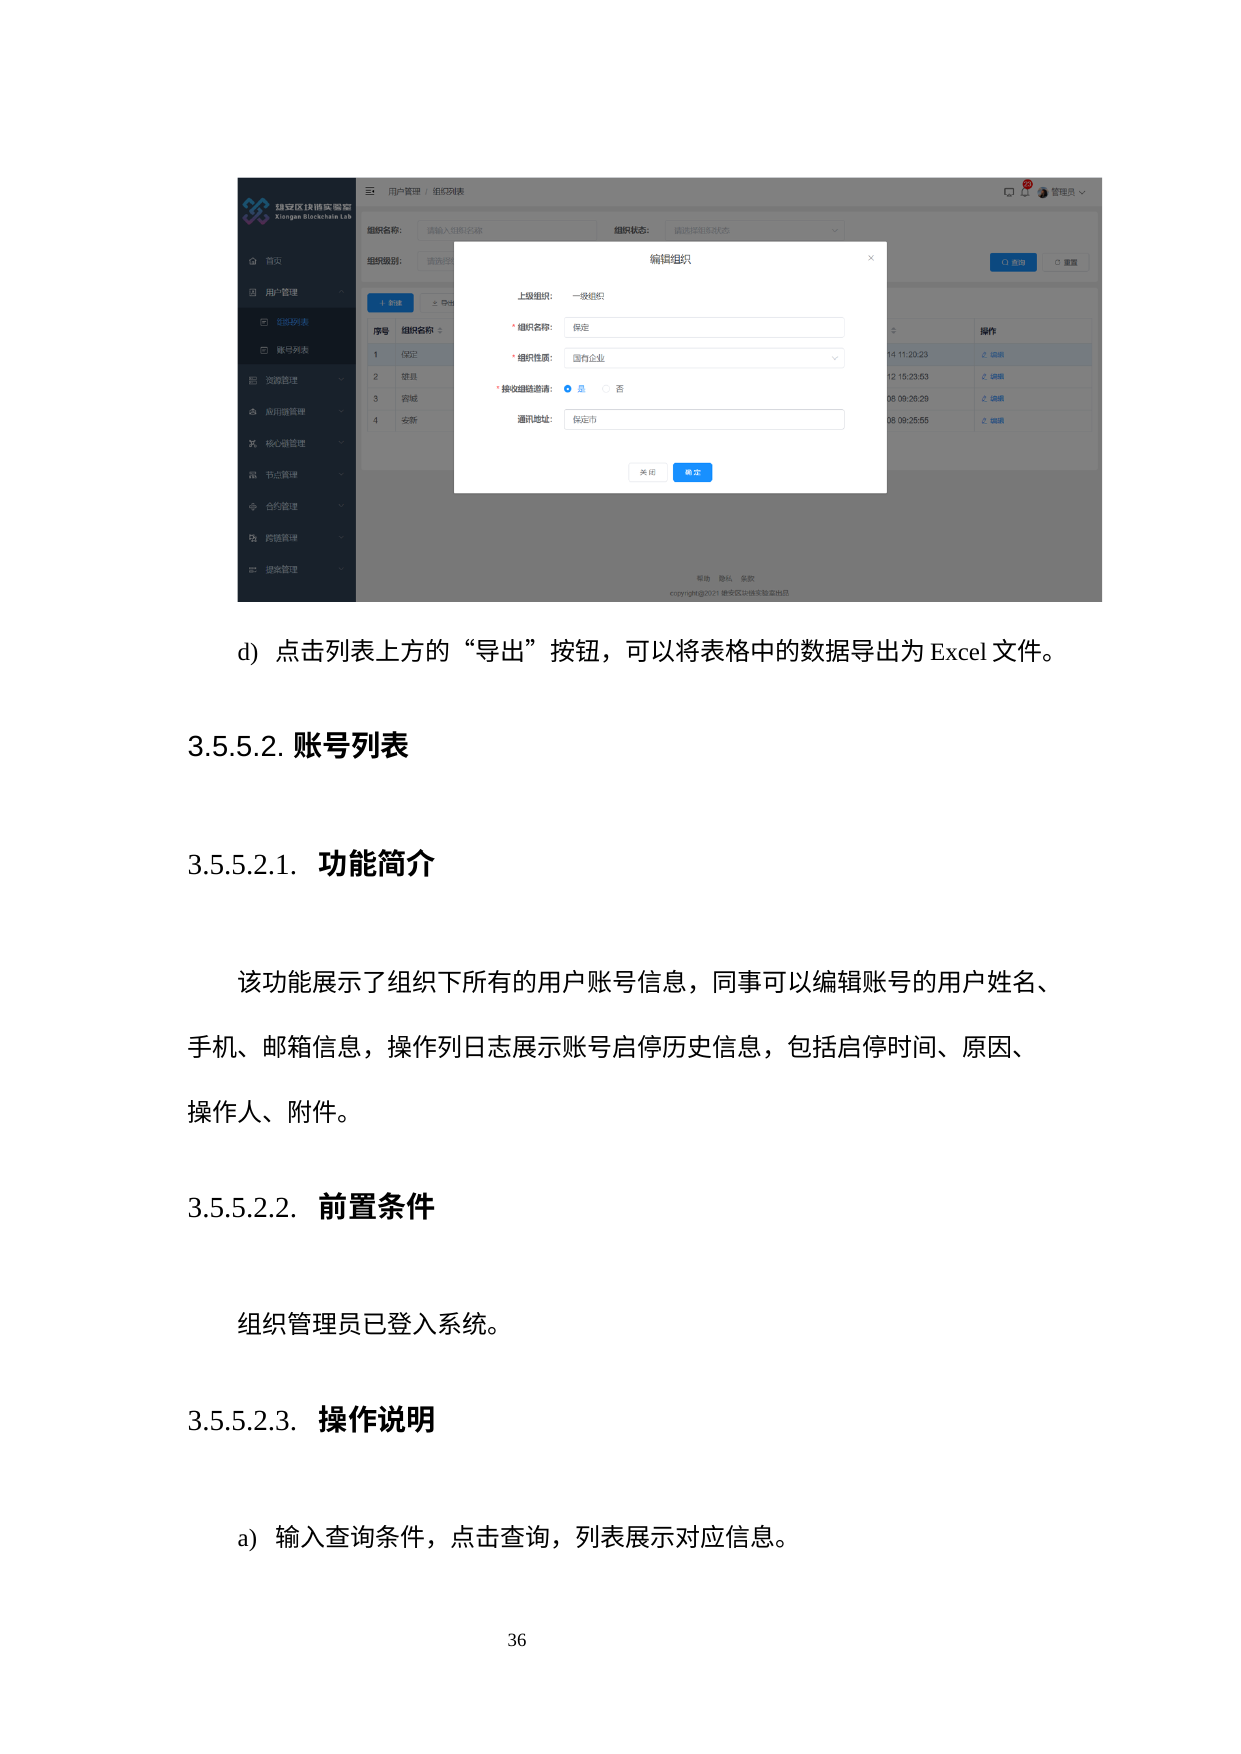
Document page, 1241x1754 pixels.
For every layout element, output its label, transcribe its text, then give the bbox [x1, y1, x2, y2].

text 该功能展示了组织下所有的用户账号信息，同事可以编辑账号的用户姓名、手机、邮箱信息，操作列日志展示账号启停历史信息，包括启停时间、原因、操作人、附件。 [187, 948, 1053, 1143]
subtitle 功能简介 [187, 829, 1053, 894]
picture [237, 177, 1103, 602]
text 组织管理员已登入系统。 [187, 1291, 1053, 1356]
list 输入查询条件，点击查询，列表展示对应信息。 [187, 1503, 1053, 1568]
list 点击列表上方的“导出”按钮，可以将表格中的数据导出为Excel文件。 [187, 617, 1053, 682]
subtitle 账号列表 [187, 711, 1053, 776]
subtitle 前置条件 [187, 1172, 1053, 1237]
subtitle 操作说明 [187, 1385, 1053, 1450]
